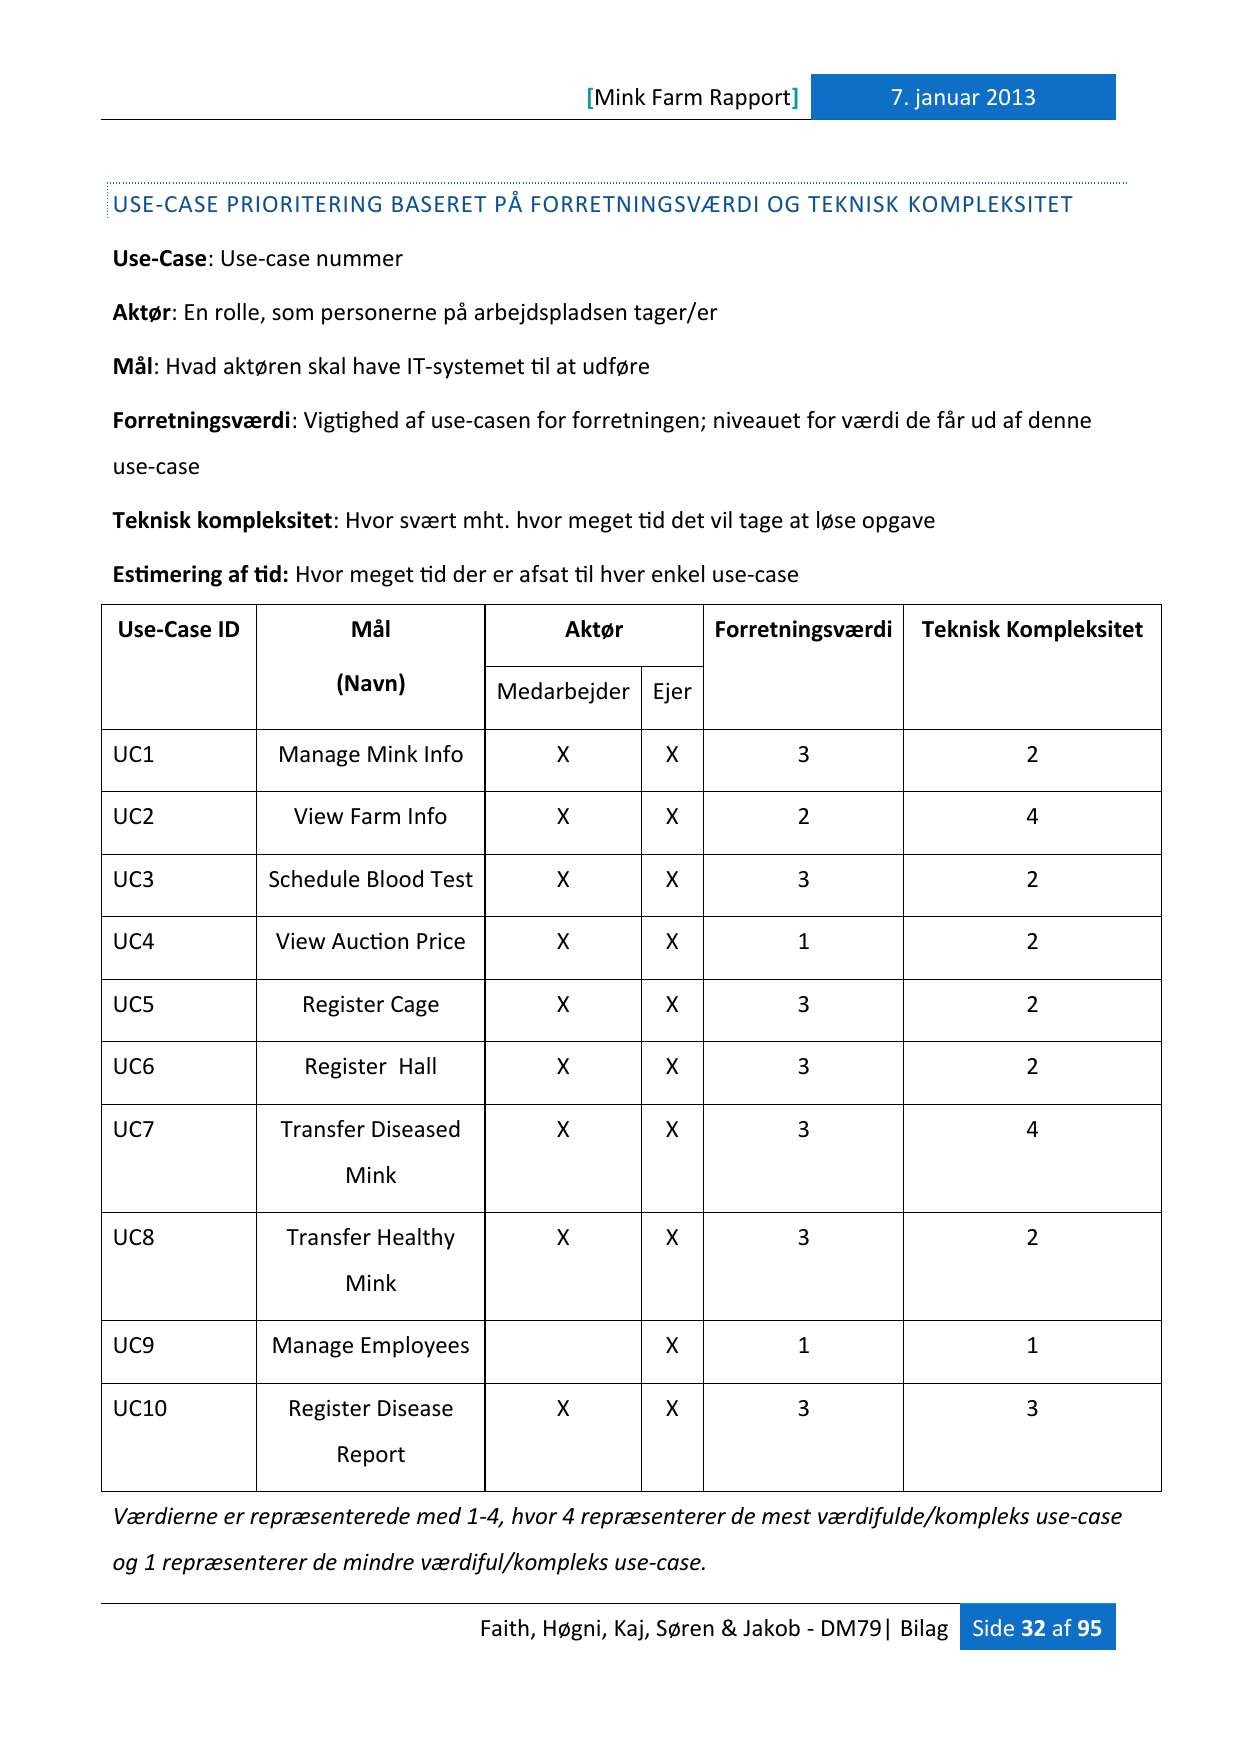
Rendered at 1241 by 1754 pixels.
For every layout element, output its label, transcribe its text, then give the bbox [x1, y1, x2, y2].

table_cell X [486, 1213, 641, 1320]
table_cell 3 [704, 855, 903, 916]
table_cell Ejer [642, 667, 703, 729]
table_cell Manage Employees [257, 1321, 484, 1383]
table_cell X [642, 792, 703, 854]
table_header Use-Case ID [102, 605, 256, 729]
table_cell X [642, 1321, 703, 1383]
table_cell 2 [904, 730, 1161, 791]
text Mål: Hvad aktøren skal have IT-systemet til at udføre [112, 350, 1128, 381]
table_cell X [486, 1042, 641, 1104]
table_cell UC5 [102, 980, 256, 1041]
table_header Aktør [486, 605, 703, 666]
text Forretningsværdi: Vigtighed af use-casen for forretningen; niveauet for værdi de får ud af denne use-case [112, 404, 1128, 480]
table_cell 3 [704, 1105, 903, 1212]
table_cell X [642, 1213, 703, 1320]
text Teknisk kompleksitet: Hvor svært mht. hvor meget tid det vil tage at løse opgave [112, 504, 1128, 534]
table_cell 3 [704, 1384, 903, 1491]
table_cell UC9 [102, 1321, 256, 1383]
table_cell X [642, 1042, 703, 1104]
table_cell 3 [704, 1042, 903, 1104]
table_cell Transfer Diseased Mink [257, 1105, 484, 1212]
table_cell 3 [704, 1213, 903, 1320]
table_cell Register Cage [257, 980, 484, 1041]
table_cell 3 [904, 1384, 1161, 1491]
table_cell View Auction Price [257, 917, 484, 979]
table_cell Register Hall [257, 1042, 484, 1104]
table_cell UC1 [102, 730, 256, 791]
table_cell X [486, 855, 641, 916]
table_cell UC2 [102, 792, 256, 854]
table_cell Manage Mink Info [257, 730, 484, 791]
table_cell X [642, 1384, 703, 1491]
table_cell X [642, 917, 703, 979]
table_cell 2 [704, 792, 903, 854]
text Estimering af tid: Hvor meget tid der er afsat til hver enkel use-case [112, 558, 1128, 588]
table_cell 4 [904, 792, 1161, 854]
table_cell Schedule Blood Test [257, 855, 484, 916]
text Værdierne er repræsenterede med 1-4, hvor 4 repræsenterer de mest værdifulde/kompleks use-case og 1 repræsenterer de mindre værdiful/kompleks use-case. [112, 1500, 1128, 1576]
table_cell X [642, 855, 703, 916]
table_cell UC7 [102, 1105, 256, 1212]
table_cell X [642, 980, 703, 1041]
table_cell 2 [904, 1213, 1161, 1320]
table_cell X [642, 1105, 703, 1212]
table_cell UC6 [102, 1042, 256, 1104]
table_cell 2 [904, 1042, 1161, 1104]
table_cell X [486, 917, 641, 979]
table_cell [486, 1321, 641, 1383]
table_cell 1 [904, 1321, 1161, 1383]
table_cell 2 [904, 980, 1161, 1041]
table_cell Register Disease Report [257, 1384, 484, 1491]
table_cell UC3 [102, 855, 256, 916]
table_cell 2 [904, 855, 1161, 916]
table_cell Medarbejder [486, 667, 641, 729]
table_cell X [486, 730, 641, 791]
table_cell 1 [704, 917, 903, 979]
table_cell X [486, 1384, 641, 1491]
table_cell 4 [904, 1105, 1161, 1212]
table_header Mål (Navn) [257, 605, 484, 729]
text Aktør: En rolle, som personerne på arbejdspladsen tager/er [112, 296, 1128, 326]
table_cell UC4 [102, 917, 256, 979]
table_cell 3 [704, 730, 903, 791]
table_cell View Farm Info [257, 792, 484, 854]
table_header Teknisk Kompleksitet [904, 605, 1161, 729]
text Use-Case: Use-case nummer [112, 242, 1128, 272]
table_cell 2 [904, 917, 1161, 979]
table_cell UC8 [102, 1213, 256, 1320]
table_cell Transfer Healthy Mink [257, 1213, 484, 1320]
table_cell X [642, 730, 703, 791]
table_cell 1 [704, 1321, 903, 1383]
table_cell X [486, 980, 641, 1041]
table_cell UC10 [102, 1384, 256, 1491]
table_cell 3 [704, 980, 903, 1041]
table_cell X [486, 792, 641, 854]
table_header Forretningsværdi [704, 605, 903, 729]
table_cell X [486, 1105, 641, 1212]
subtitle Use-case prioritering baseret på forretningsværdi og teknisk kompleksitet [107, 182, 1128, 218]
